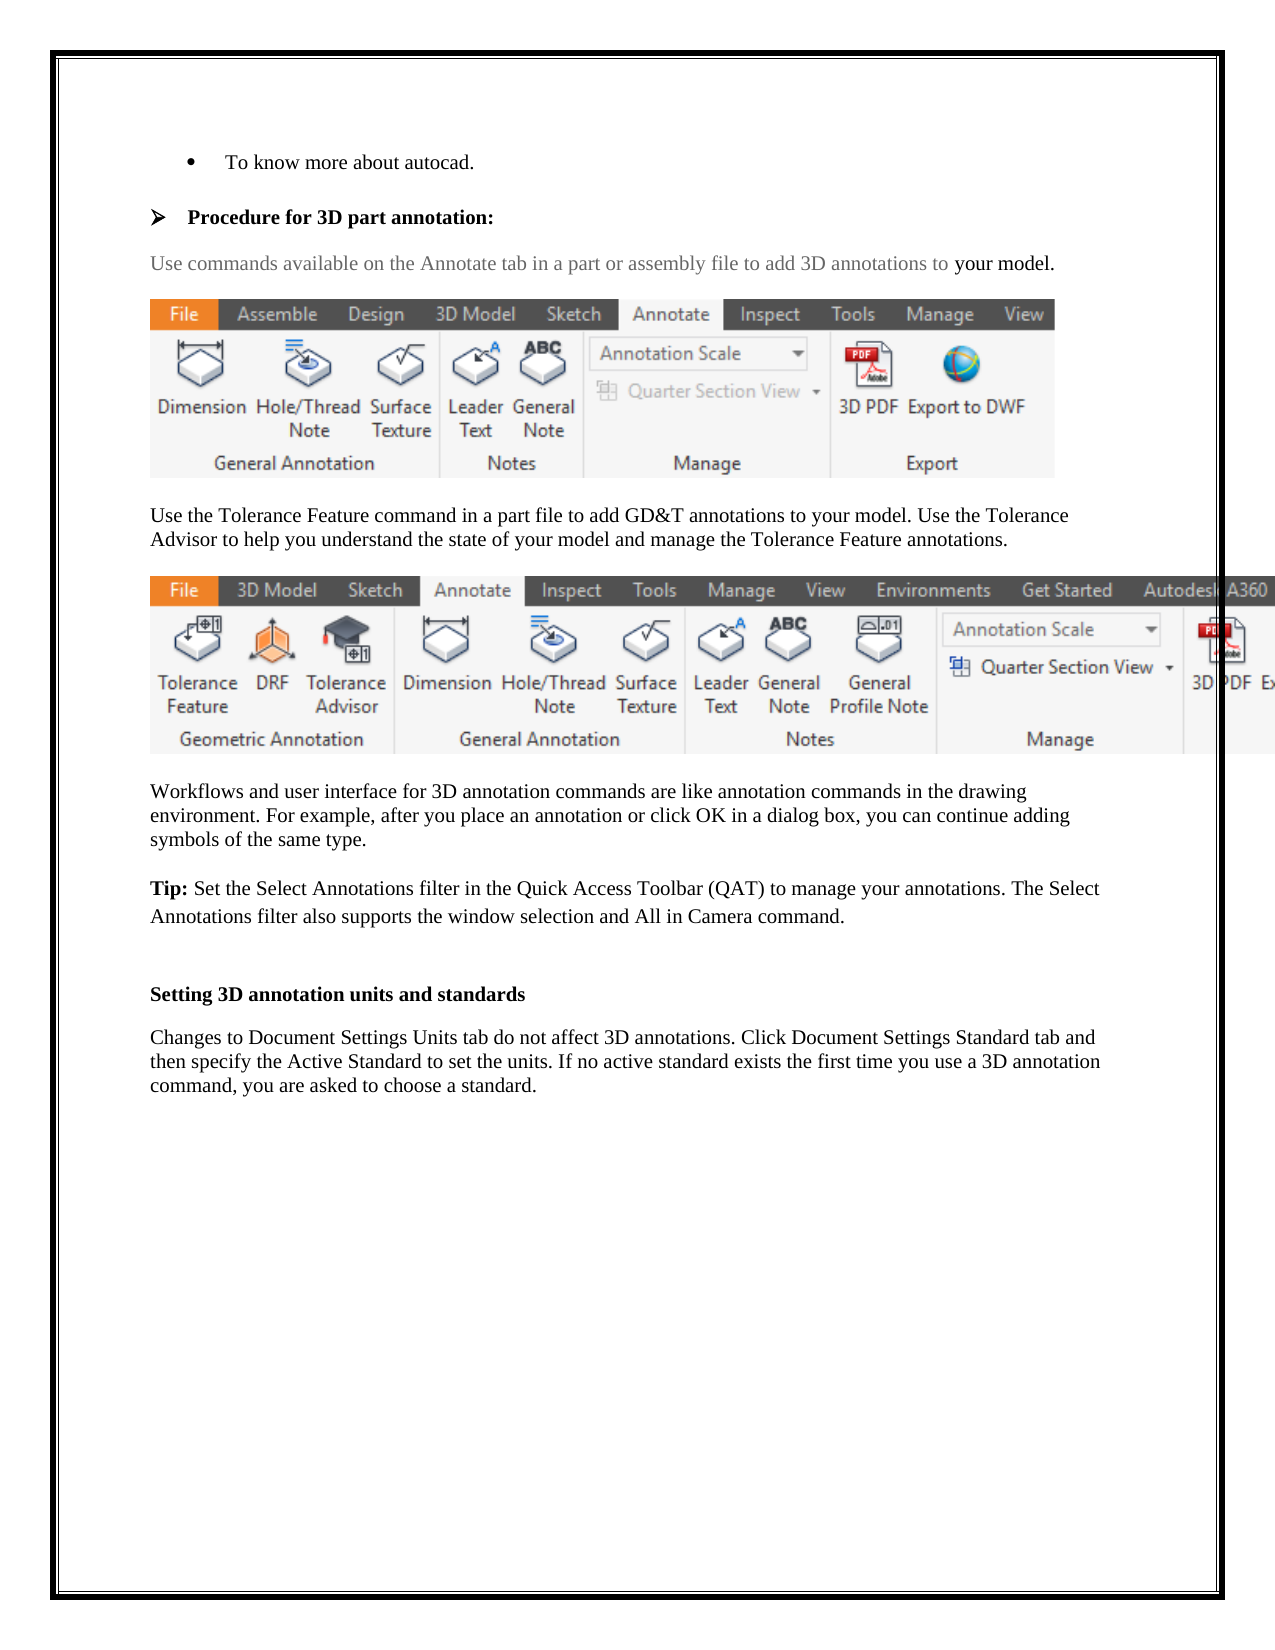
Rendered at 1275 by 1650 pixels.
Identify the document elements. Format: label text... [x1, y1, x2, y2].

picture [150, 576, 1216, 754]
picture [150, 299, 1055, 478]
list To know more about autocad. [187, 150, 1125, 174]
text Changes to Document Settings Units tab do not affect 3D annotations. Click Document Settings Standard tab and then specify the Active Standard to set the units. If no active standard exists the first time you use a 3D annotation command, you are asked to choose a standard. [150, 1025, 1125, 1097]
list Procedure for 3D part annotation: [150, 205, 1125, 229]
text Use commands available on the Annotate tab in a part or assembly file to add 3D annotations to your model. [150, 251, 1125, 275]
picture [1225, 576, 1275, 754]
subtitle Setting 3D annotation units and standards [150, 963, 1125, 1006]
text Use the Tolerance Feature command in a part file to add GD&T annotations to your model. Use the Tolerance Advisor to help you understand the state of your model and manage the Tolerance Feature annotations. [150, 503, 1125, 551]
text Workflows and user interface for 3D annotation commands are like annotation commands in the drawing environment. For example, after you place an annotation or click OK in a dialog box, you can continue adding symbols of the same type. [150, 779, 1125, 851]
text Tip: Set the Select Annotations filter in the Quick Access Toolbar (QAT) to manage your annotations. The Select Annotations filter also supports the window selection and All in Camera command. [150, 876, 1125, 928]
